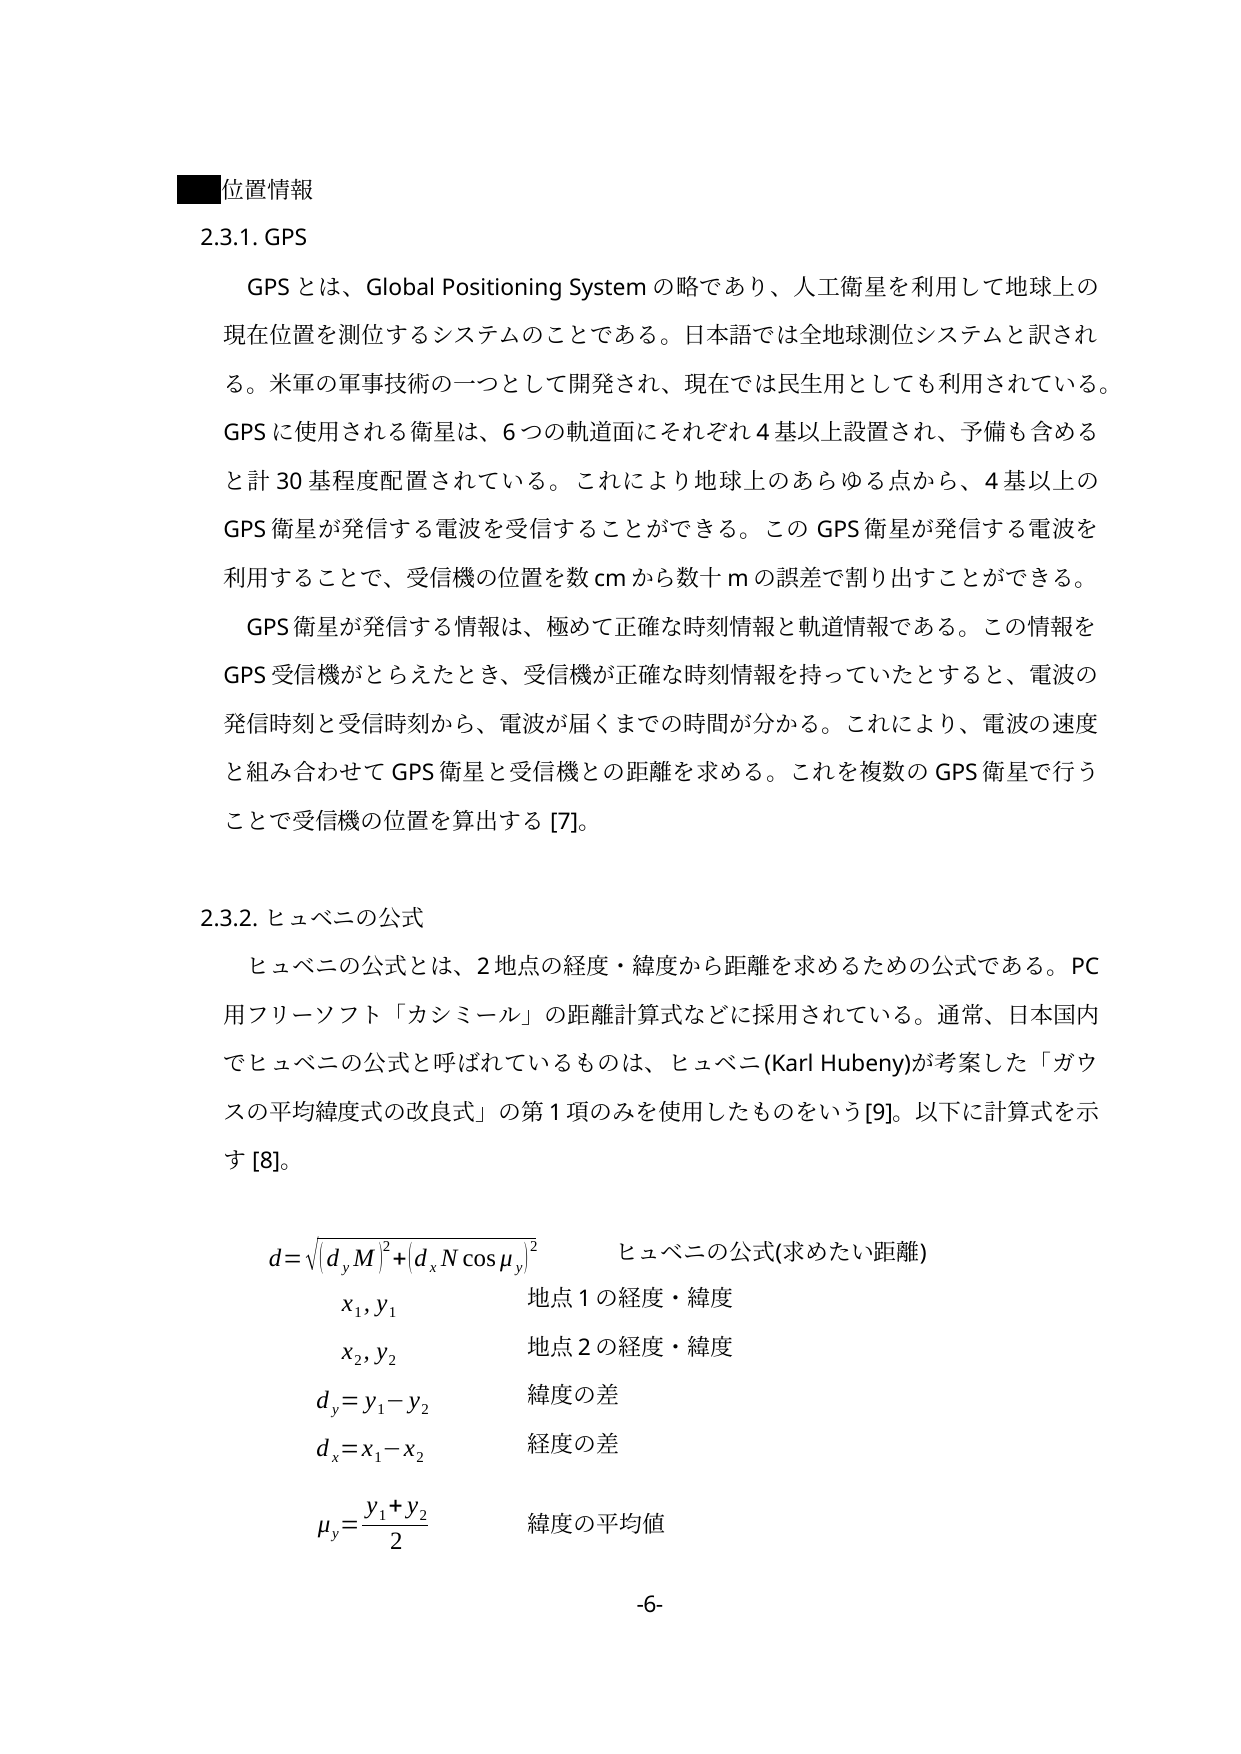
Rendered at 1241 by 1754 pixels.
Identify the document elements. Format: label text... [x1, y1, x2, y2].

text 緯度の差 [269, 1378, 1099, 1426]
text 地点2の経度・緯度 [269, 1329, 1099, 1378]
text GPSとは、Global Positioning Systemの略であり、人工衛星を利用して地球上の現在位置を測位するシステムのことである。日本語では全地球測位システムと訳される。米軍の軍事技術の一つとして開発され、現在では民生用としても利用されている。GPSに使用される衛星は、6つの軌道面にそれぞれ4基以上設置され、予備も含めると計30基程度配置されている。これにより地球上のあらゆる点から、4基以上のGPS衛星が発信する電波を受信することができる。このGPS衛星が発信する電波を利用することで、受信機の位置を数cmから数十mの誤差で割り出すことができる。 [223, 261, 1099, 601]
subtitle 位置情報 [177, 164, 1099, 213]
text ヒュベニの公式(求めたい距離) [269, 1232, 1099, 1281]
text ヒュベニの公式とは、2地点の経度・緯度から距離を求めるための公式である。PC用フリーソフト「カシミール」の距離計算式などに採用されている。通常、日本国内でヒュベニの公式と呼ばれているものは、ヒュベニ(Karl Hubeny)が考案した「ガウスの平均緯度式の改良式」の第1項のみを使用したものをいう[9]。以下に計算式を示す。 [223, 941, 1099, 1183]
text 地点1の経度・緯度 [269, 1281, 1099, 1329]
text 緯度の平均値 [269, 1475, 1099, 1572]
subtitle ヒュベニの公式 [200, 892, 1099, 941]
text GPS衛星が発信する情報は、極めて正確な時刻情報と軌道情報である。この情報をGPS受信機がとらえたとき、受信機が正確な時刻情報を持っていたとすると、電波の発信時刻と受信時刻から、電波が届くまでの時間が分かる。これにより、電波の速度と組み合わせてGPS衛星と受信機との距離を求める。これを複数のGPS衛星で行うことで受信機の位置を算出する。 [223, 601, 1099, 844]
subtitle GPS [200, 213, 1099, 261]
text 経度の差 [269, 1426, 1099, 1475]
